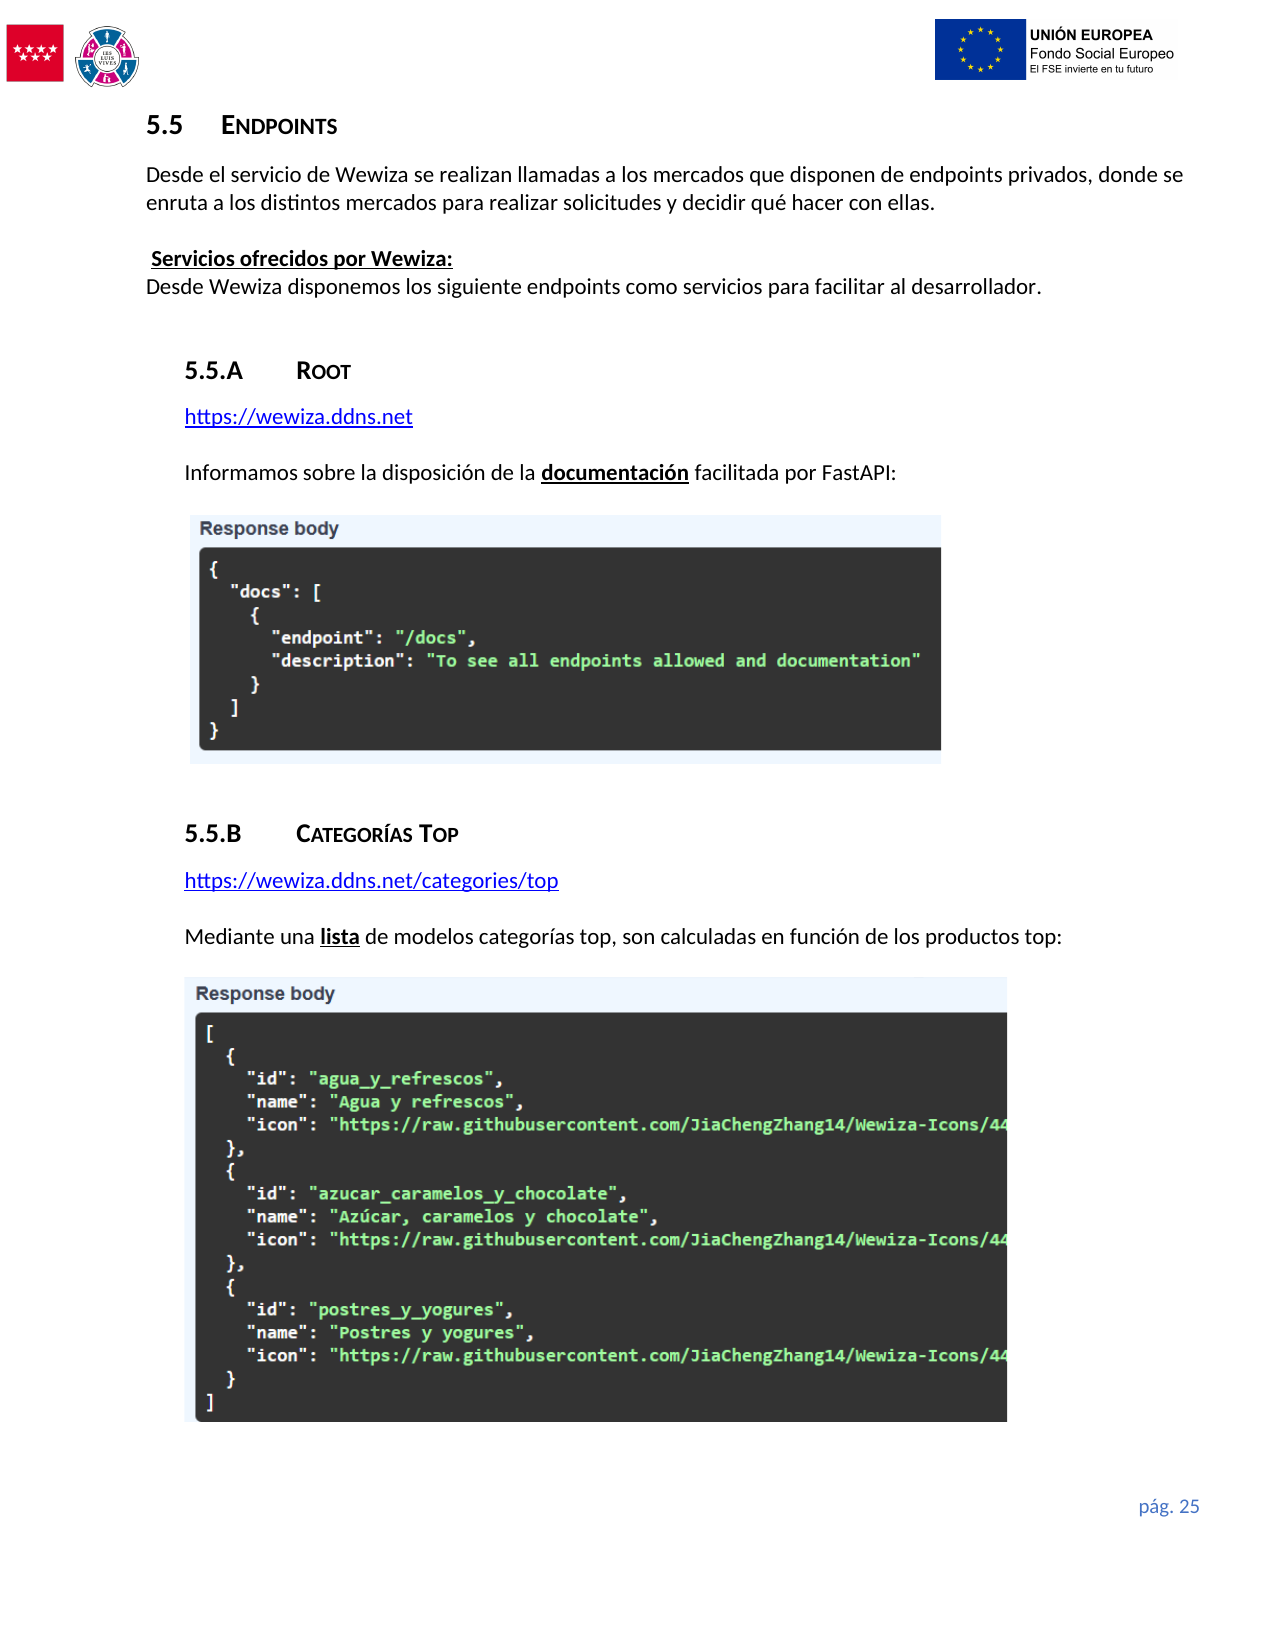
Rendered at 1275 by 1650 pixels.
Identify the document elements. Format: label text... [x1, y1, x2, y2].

text Endpoints [146, 75, 1200, 142]
picture [75, 24, 139, 89]
picture [935, 19, 1178, 75]
text Categorías Top [184, 816, 1200, 849]
text https://wewiza.ddns.net [184, 402, 1200, 430]
picture [184, 977, 1008, 1422]
picture [190, 515, 942, 764]
text Mediante una lista de modelos categorías top, son calculadas en función de los productos top: [184, 922, 1200, 950]
text Servicios ofrecidos por Wewiza: [75, 244, 1200, 272]
text Informamos sobre la disposición de la documentación facilitada por FastAPI: [184, 458, 1200, 486]
text Root [184, 353, 1200, 386]
text https://wewiza.ddns.net/categories/top [184, 866, 1200, 894]
picture [0, 18, 70, 88]
text Desde Wewiza disponemos los siguiente endpoints como servicios para facilitar al desarrollador. [75, 272, 1200, 300]
text Desde el servicio de Wewiza se realizan llamadas a los mercados que disponen de endpoints privados, donde se enruta a los distintos mercados para realizar solicitudes y decidir qué hacer con ellas. [146, 160, 1200, 216]
